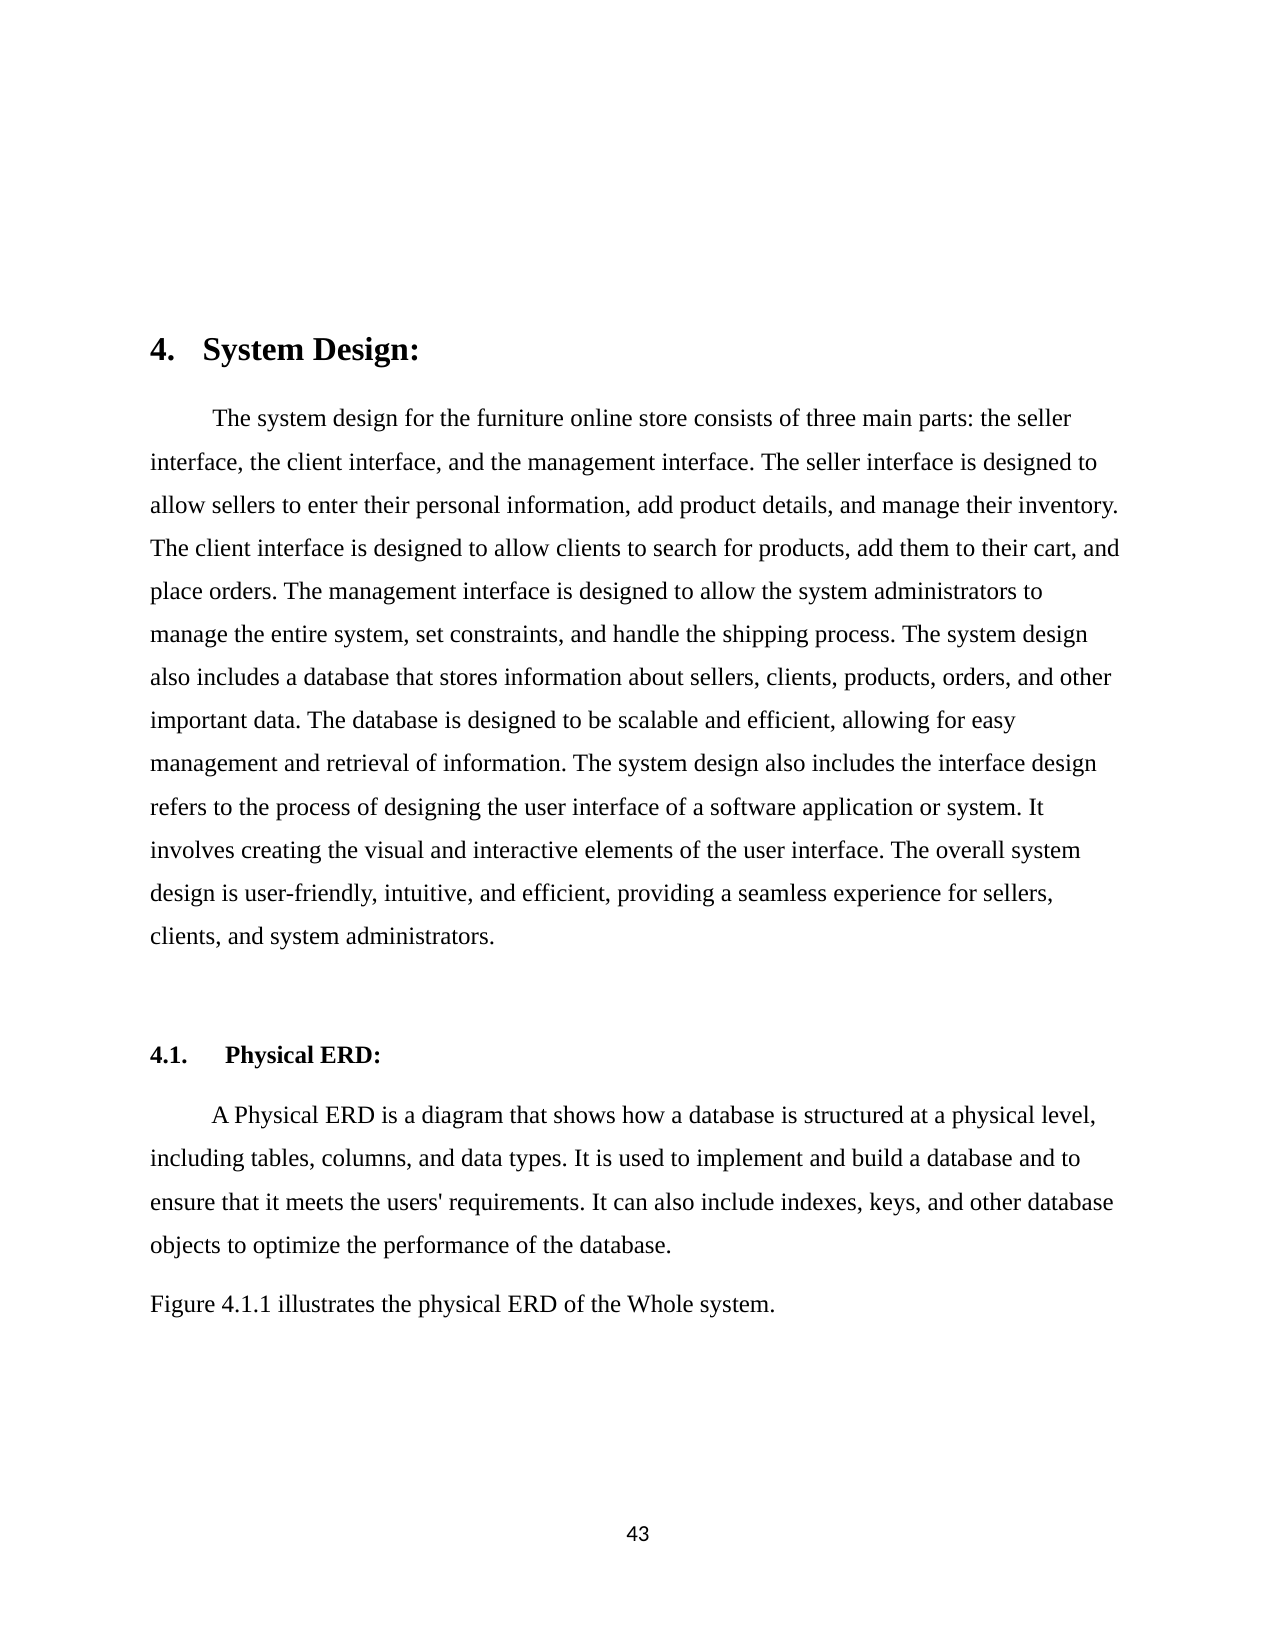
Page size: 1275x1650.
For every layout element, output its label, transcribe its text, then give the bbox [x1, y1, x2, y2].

text Figure 4.1.1 illustrates the physical ERD of the Whole system. [150, 1289, 1125, 1318]
list Physical ERD: [150, 1041, 1125, 1069]
text A Physical ERD is a diagram that shows how a database is structured at a physical level, including tables, columns, and data types. It is used to implement and build a database and to ensure that it meets the users' requirements. It can also include indexes, keys, and other database objects to optimize the performance of the database. [150, 1100, 1125, 1258]
list System Design: [150, 329, 1125, 368]
text The system design for the furniture online store consists of three main parts: the seller interface, the client interface, and the management interface. The seller interface is designed to allow sellers to enter their personal information, add product details, and manage their inventory. The client interface is designed to allow clients to search for products, add them to their cart, and place orders. The management interface is designed to allow the system administrators to manage the entire system, set constraints, and handle the shipping process. The system design also includes a database that stores information about sellers, clients, products, orders, and other important data. The database is designed to be scalable and efficient, allowing for easy management and retrieval of information. The system design also includes the interface design refers to the process of designing the user interface of a software application or system. It involves creating the visual and interactive elements of the user interface. The overall system design is user-friendly, intuitive, and efficient, providing a seamless experience for sellers, clients, and system administrators. [150, 403, 1125, 950]
